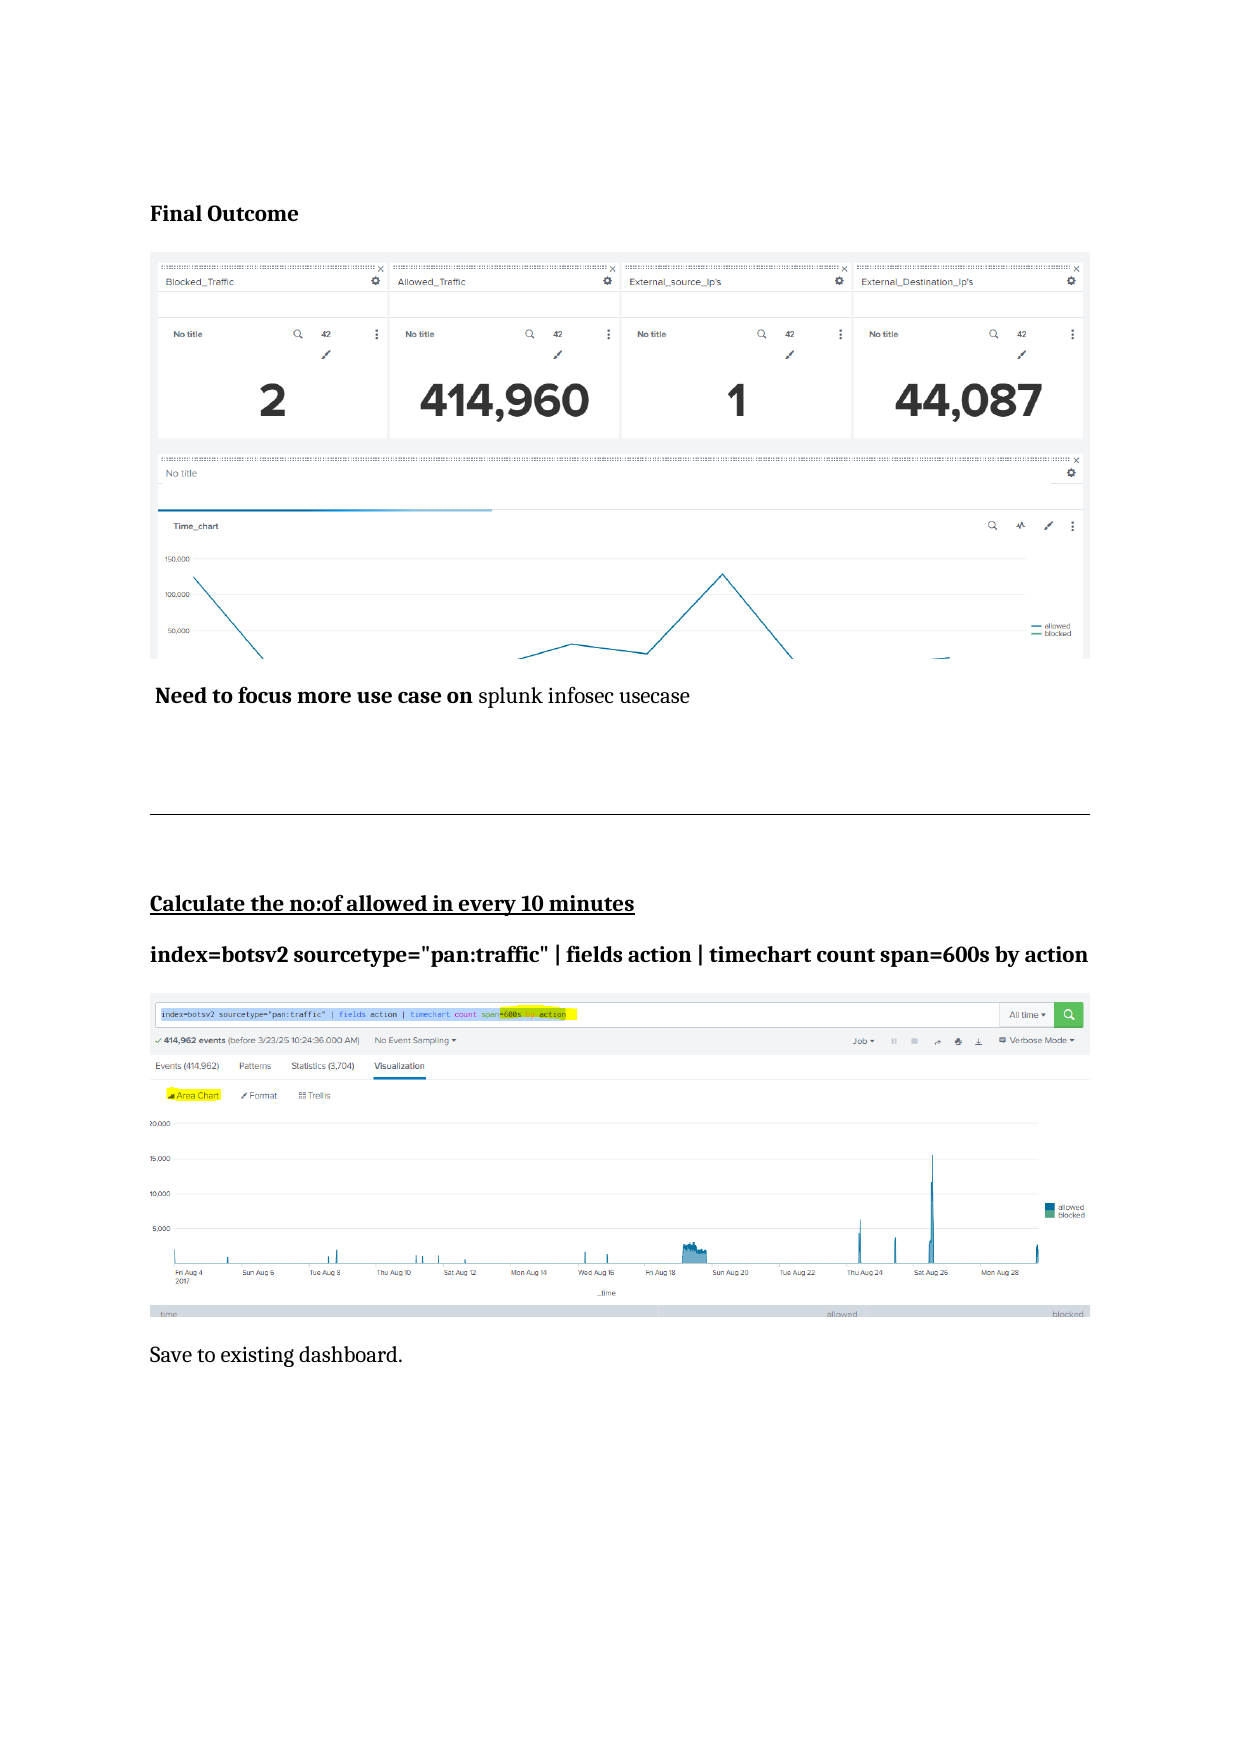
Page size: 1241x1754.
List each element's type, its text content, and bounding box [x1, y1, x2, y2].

text Final Outcome [150, 201, 1090, 227]
text Need to focus more use case on splunk infosec usecase [150, 683, 1090, 709]
text Save to existing dashboard. [150, 1342, 1090, 1368]
picture [150, 252, 1091, 659]
text Calculate the no:of allowed in every 10 minutes [150, 891, 1090, 917]
picture [150, 993, 1091, 1317]
text index=botsv2 sourcetype="pan:traffic" | fields action | timechart count span=600s by action [150, 942, 1090, 968]
